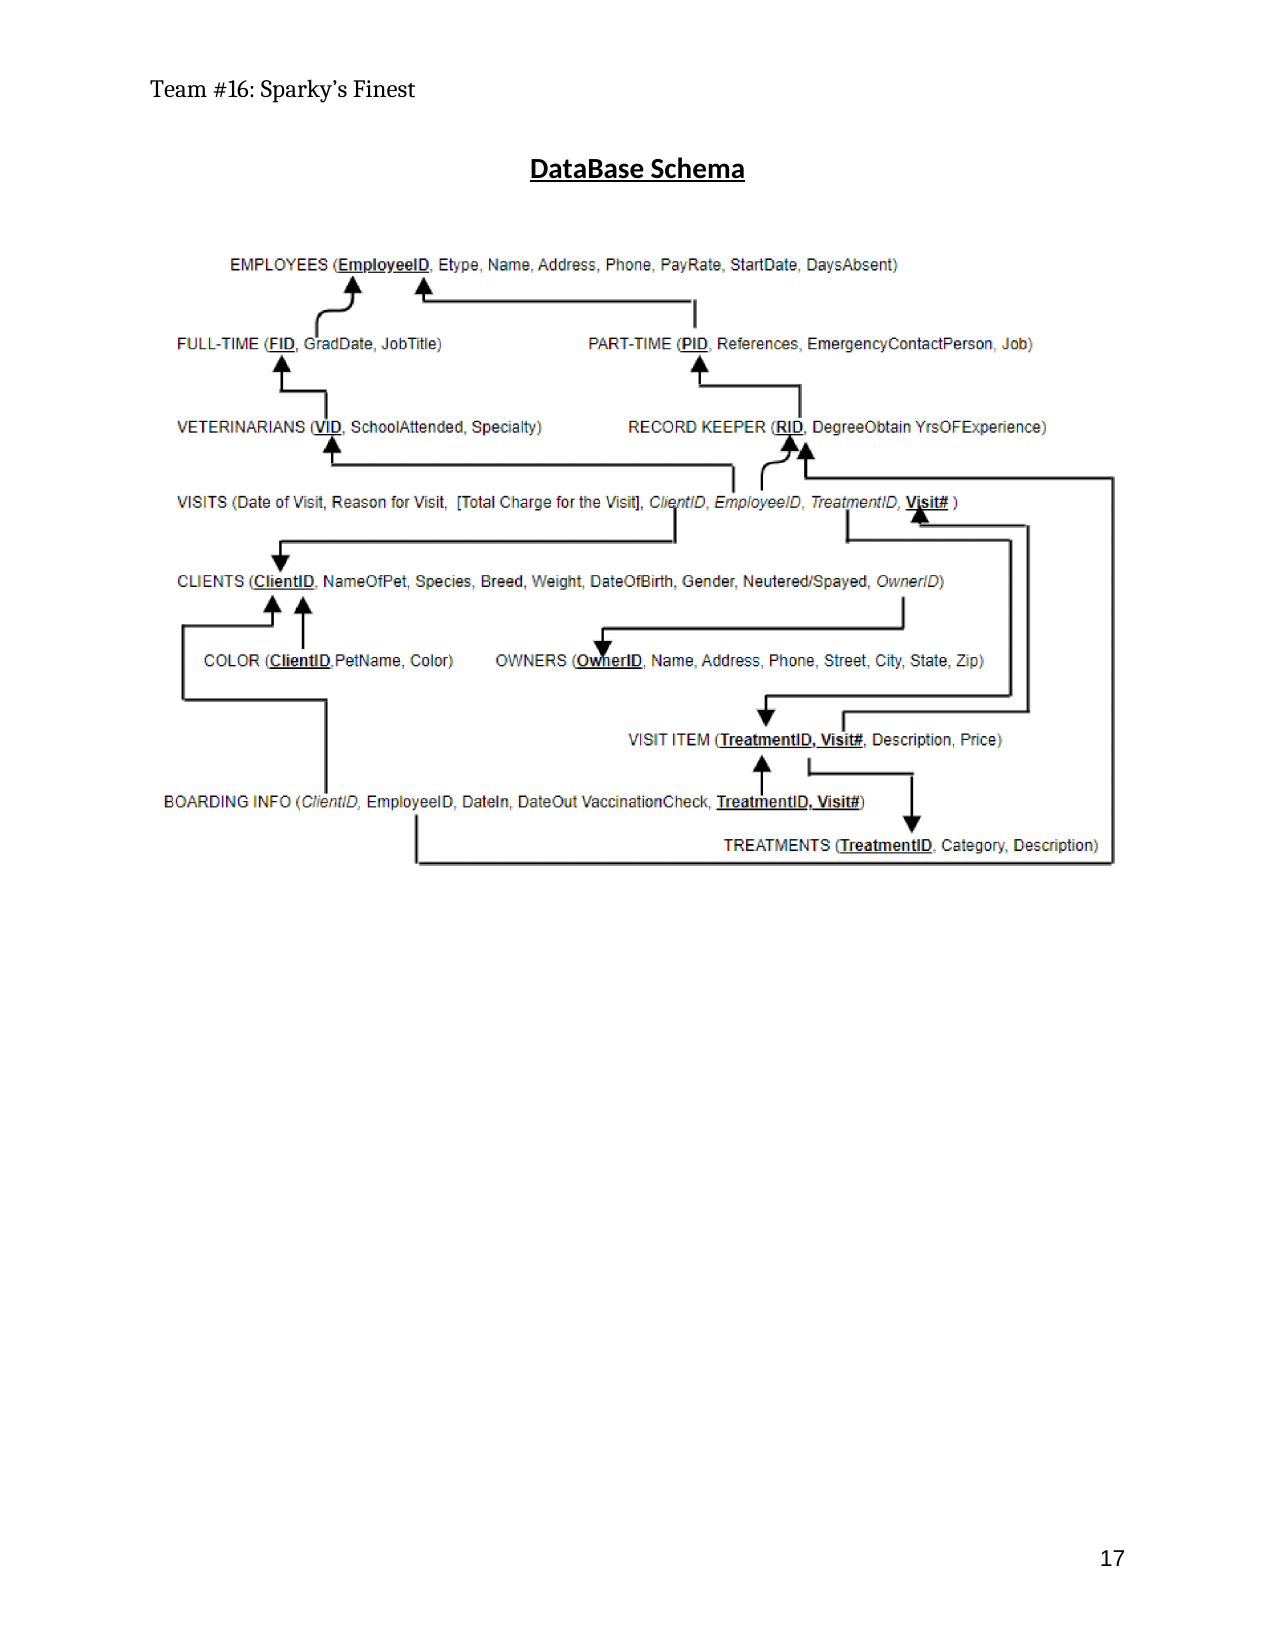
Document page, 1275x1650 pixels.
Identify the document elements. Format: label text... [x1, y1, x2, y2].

text DataBase Schema [150, 150, 1125, 186]
picture [150, 231, 1125, 880]
